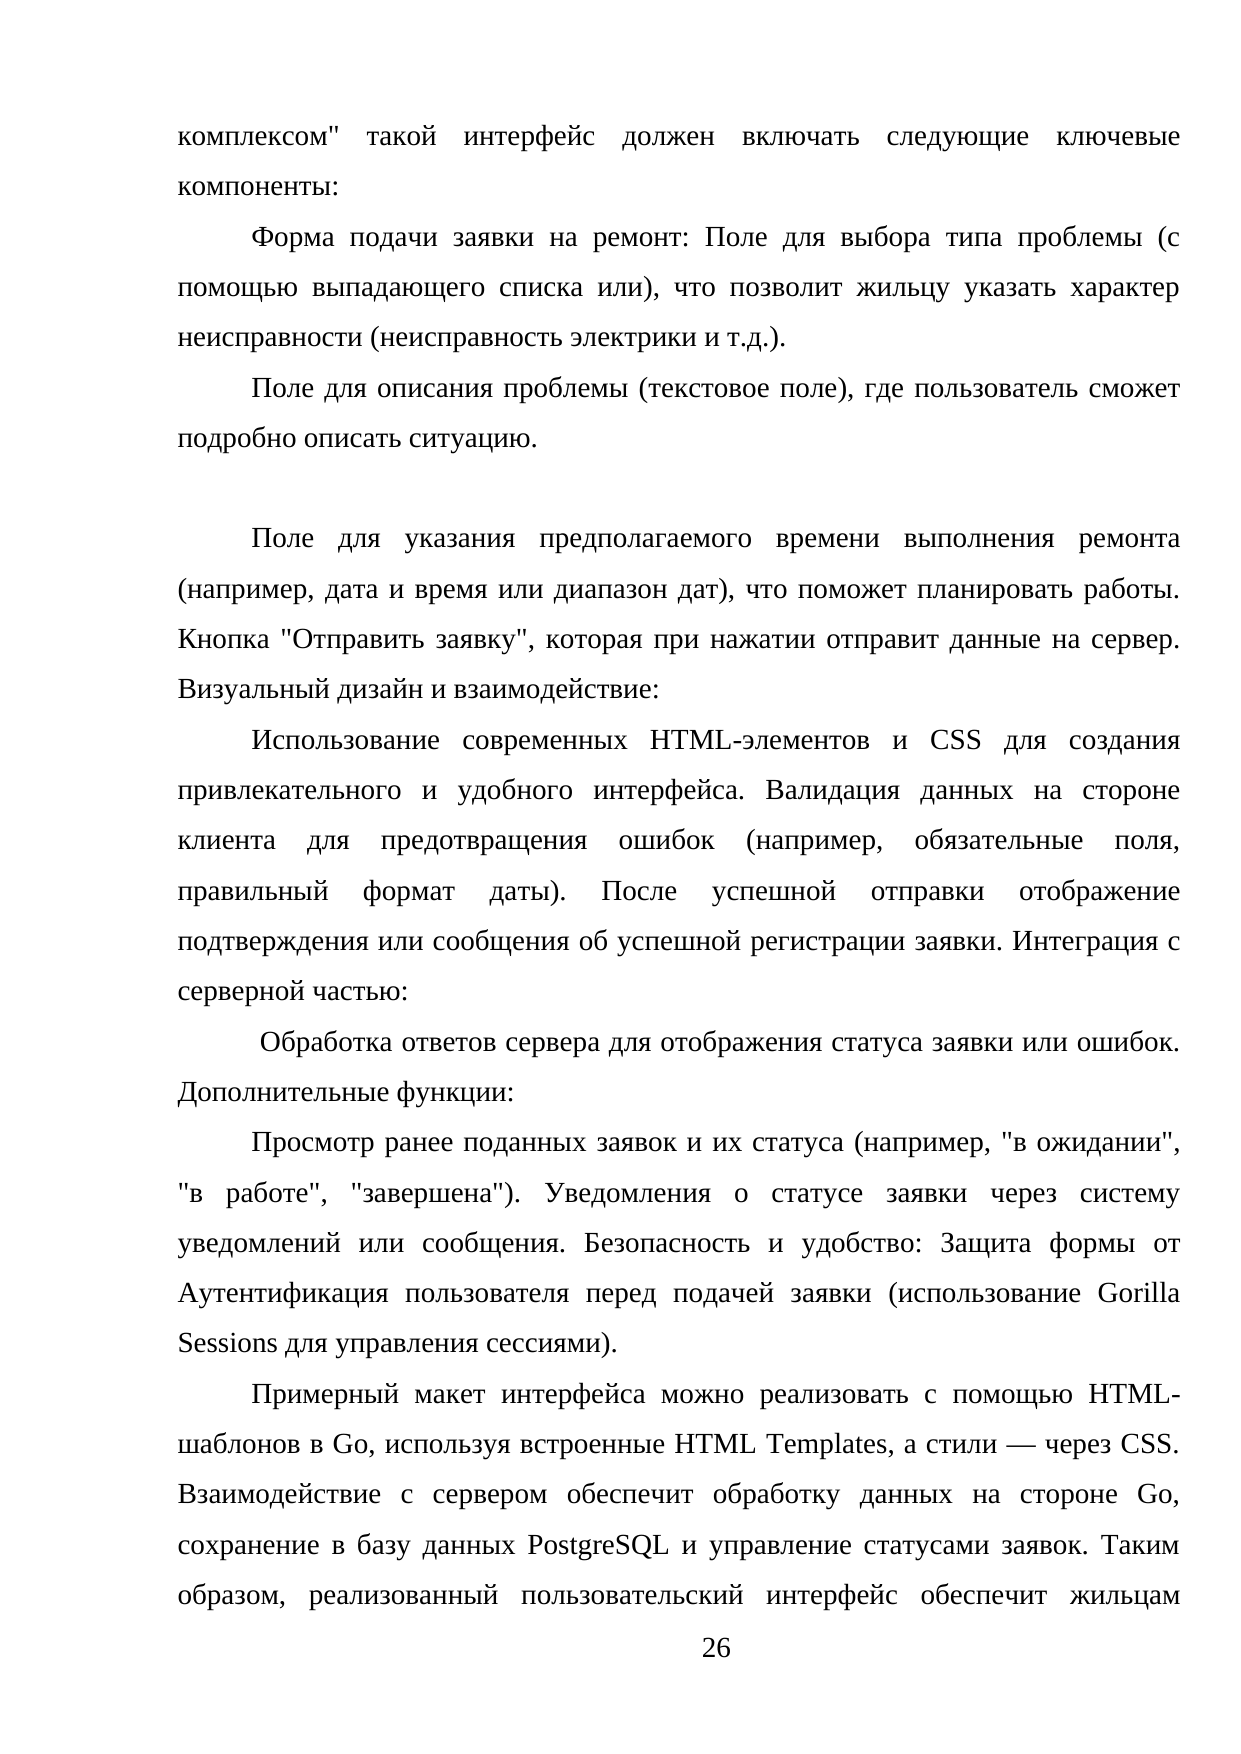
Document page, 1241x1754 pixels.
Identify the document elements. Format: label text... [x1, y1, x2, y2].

text Просмотр ранее поданных заявок и их статуса (например, "в ожидании", "в работе", "завершена"). Уведомления о статусе заявки через систему уведомлений или сообщения. Безопасность и удобство: Защита формы от Аутентификация пользователя перед подачей заявки (использование Gorilla Sessions для управления сессиями). [177, 1124, 1181, 1359]
text Поле для описания проблемы (текстовое поле), где пользователь сможет подробно описать ситуацию. [177, 370, 1181, 453]
text Обработка ответов сервера для отображения статуса заявки или ошибок. Дополнительные функции: [177, 1024, 1181, 1108]
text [177, 1376, 1181, 1611]
text Использование современных HTML-элементов и CSS для создания привлекательного и удобного интерфейса. Валидация данных на стороне клиента для предотвращения ошибок (например, обязательные поля, правильный формат даты). После успешной отправки отображение подтверждения или сообщения об успешной регистрации заявки. Интеграция с серверной частью: [177, 722, 1181, 1007]
text Поле для указания предполагаемого времени выполнения ремонта (например, дата и время или диапазон дат), что поможет планировать работы. Кнопка "Отправить заявку", которая при нажатии отправит данные на сервер. Визуальный дизайн и взаимодействие: [177, 521, 1181, 705]
text Форма подачи заявки на ремонт: Поле для выбора типа проблемы (с помощью выпадающего списка или), что позволит жильцу указать характер неисправности (неисправность электрики и т.д.). [177, 219, 1181, 353]
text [177, 118, 1181, 202]
